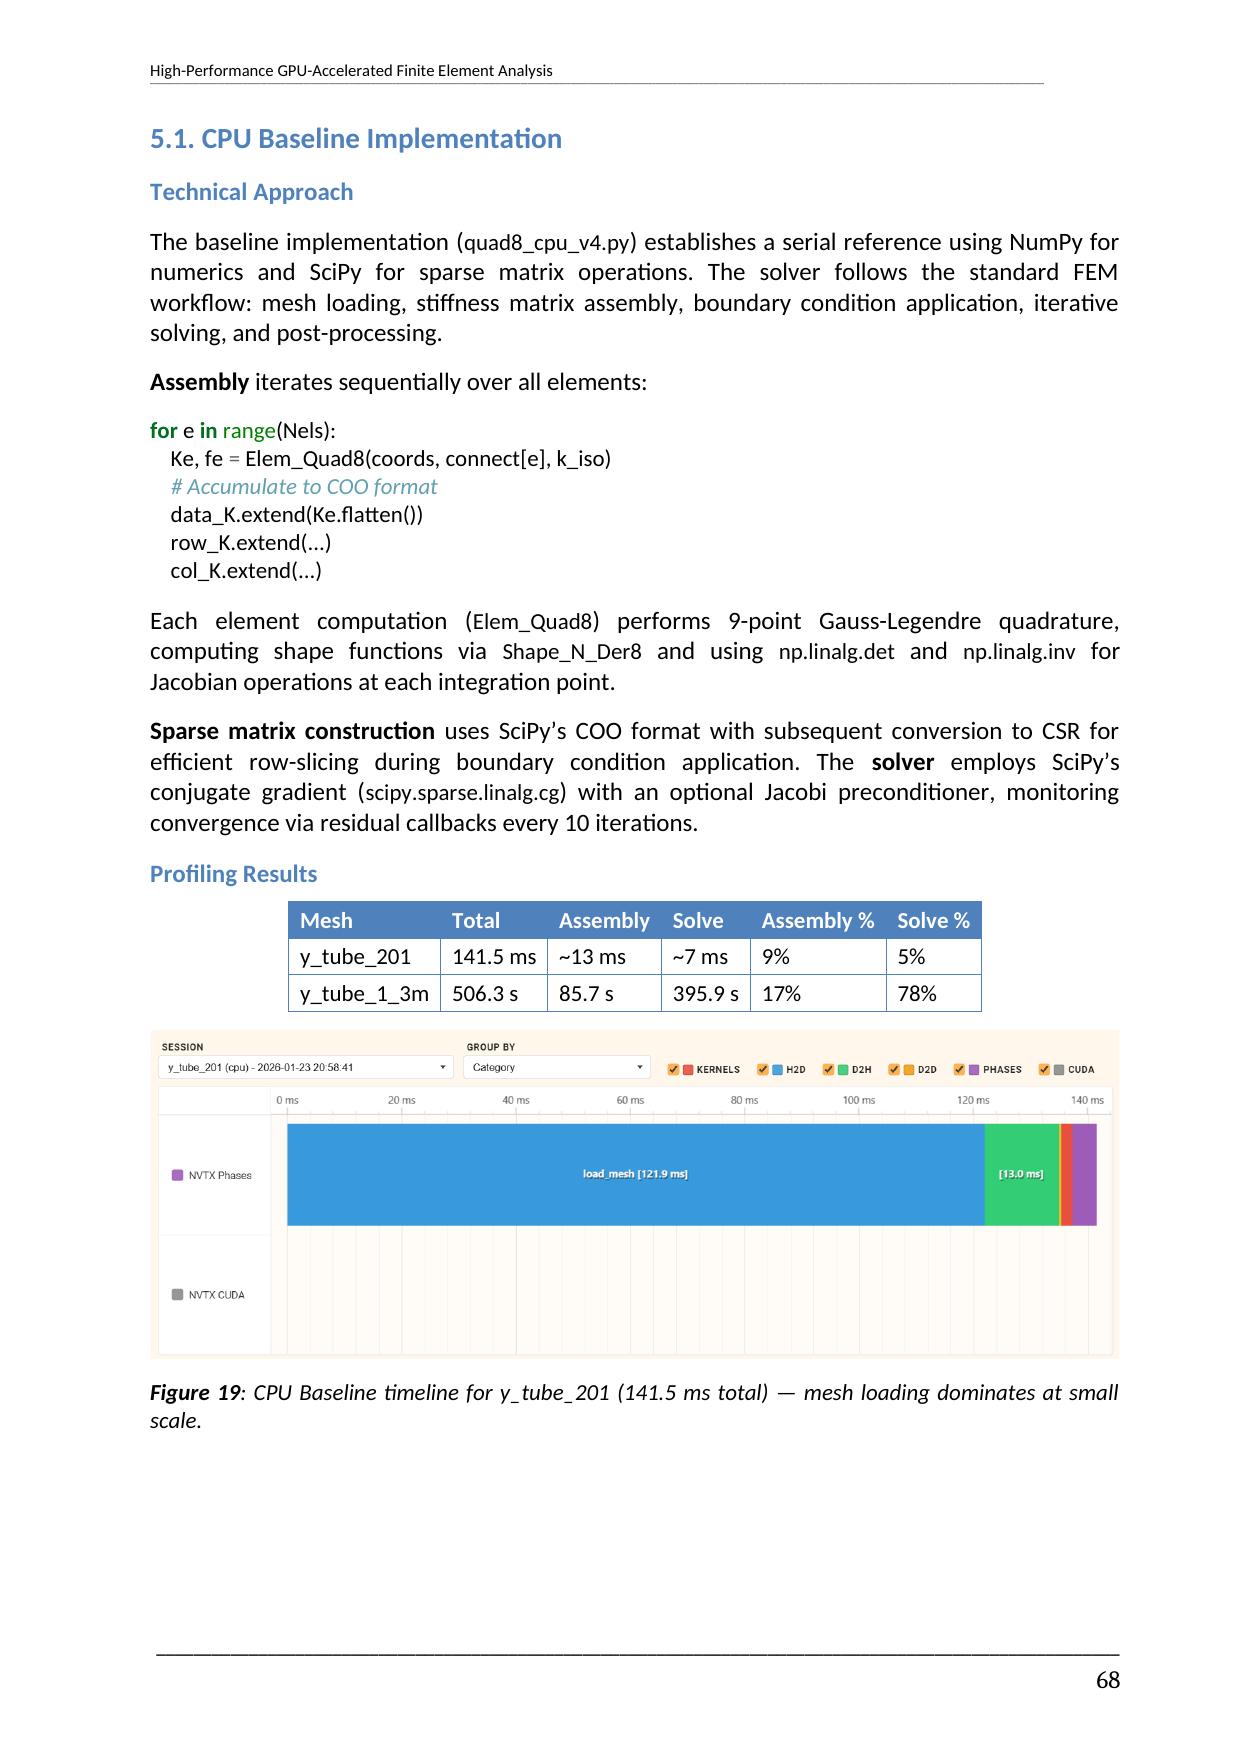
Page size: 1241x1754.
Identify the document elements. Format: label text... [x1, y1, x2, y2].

text The baseline implementation (quad8_cpu_v4.py) establishes a serial reference using NumPy for numerics and SciPy for sparse matrix operations. The solver follows the standard FEM workflow: mesh loading, stiffness matrix assembly, boundary condition application, iterative solving, and post-processing. [150, 226, 1120, 348]
table_cell y_tube_201 [289, 939, 440, 974]
table_cell 9% [751, 939, 886, 974]
table_cell 5% [887, 939, 981, 974]
table_header Solve % [887, 902, 981, 938]
table_cell ~13 ms [548, 939, 661, 974]
table_header Solve [662, 902, 750, 938]
text Figure 19: CPU Baseline timeline for y_tube_201 (141.5 ms total) — mesh loading dominates at small scale. [150, 1378, 1120, 1434]
picture [150, 1030, 1120, 1359]
table_cell ~7 ms [662, 939, 750, 974]
table_cell 17% [751, 975, 886, 1011]
table_header Assembly [548, 902, 661, 938]
subtitle 5.1. CPU Baseline Implementation [150, 120, 1120, 156]
table_cell 395.9 s [662, 975, 750, 1011]
table_header Mesh [289, 902, 440, 938]
text Sparse matrix construction uses SciPy’s COO format with subsequent conversion to CSR for efficient row-slicing during boundary condition application. The solver employs SciPy’s conjugate gradient (scipy.sparse.linalg.cg) with an optional Jacobi preconditioner, monitoring convergence via residual callbacks every 10 iterations. [150, 715, 1120, 837]
subtitle Technical Approach [150, 176, 1120, 207]
table_header Total [441, 902, 547, 938]
text for e in range(Nels): Ke, fe = Elem_Quad8(coords, connect[e], k_iso) # Accumulate to COO format data_K.extend(Ke.flatten()) row_K.extend(...) col_K.extend(...) [150, 416, 1120, 584]
table_header Assembly % [751, 902, 886, 938]
table_cell 78% [887, 975, 981, 1011]
subtitle Profiling Results [150, 858, 1120, 888]
table_cell y_tube_1_3m [289, 975, 440, 1011]
text Each element computation (Elem_Quad8) performs 9-point Gauss-Legendre quadrature, computing shape functions via Shape_N_Der8 and using np.linalg.det and np.linalg.inv for Jacobian operations at each integration point. [150, 605, 1120, 696]
table_cell 85.7 s [548, 975, 661, 1011]
text Assembly iterates sequentially over all elements: [150, 367, 1120, 397]
table_cell 141.5 ms [441, 939, 547, 974]
table_cell 506.3 s [441, 975, 547, 1011]
